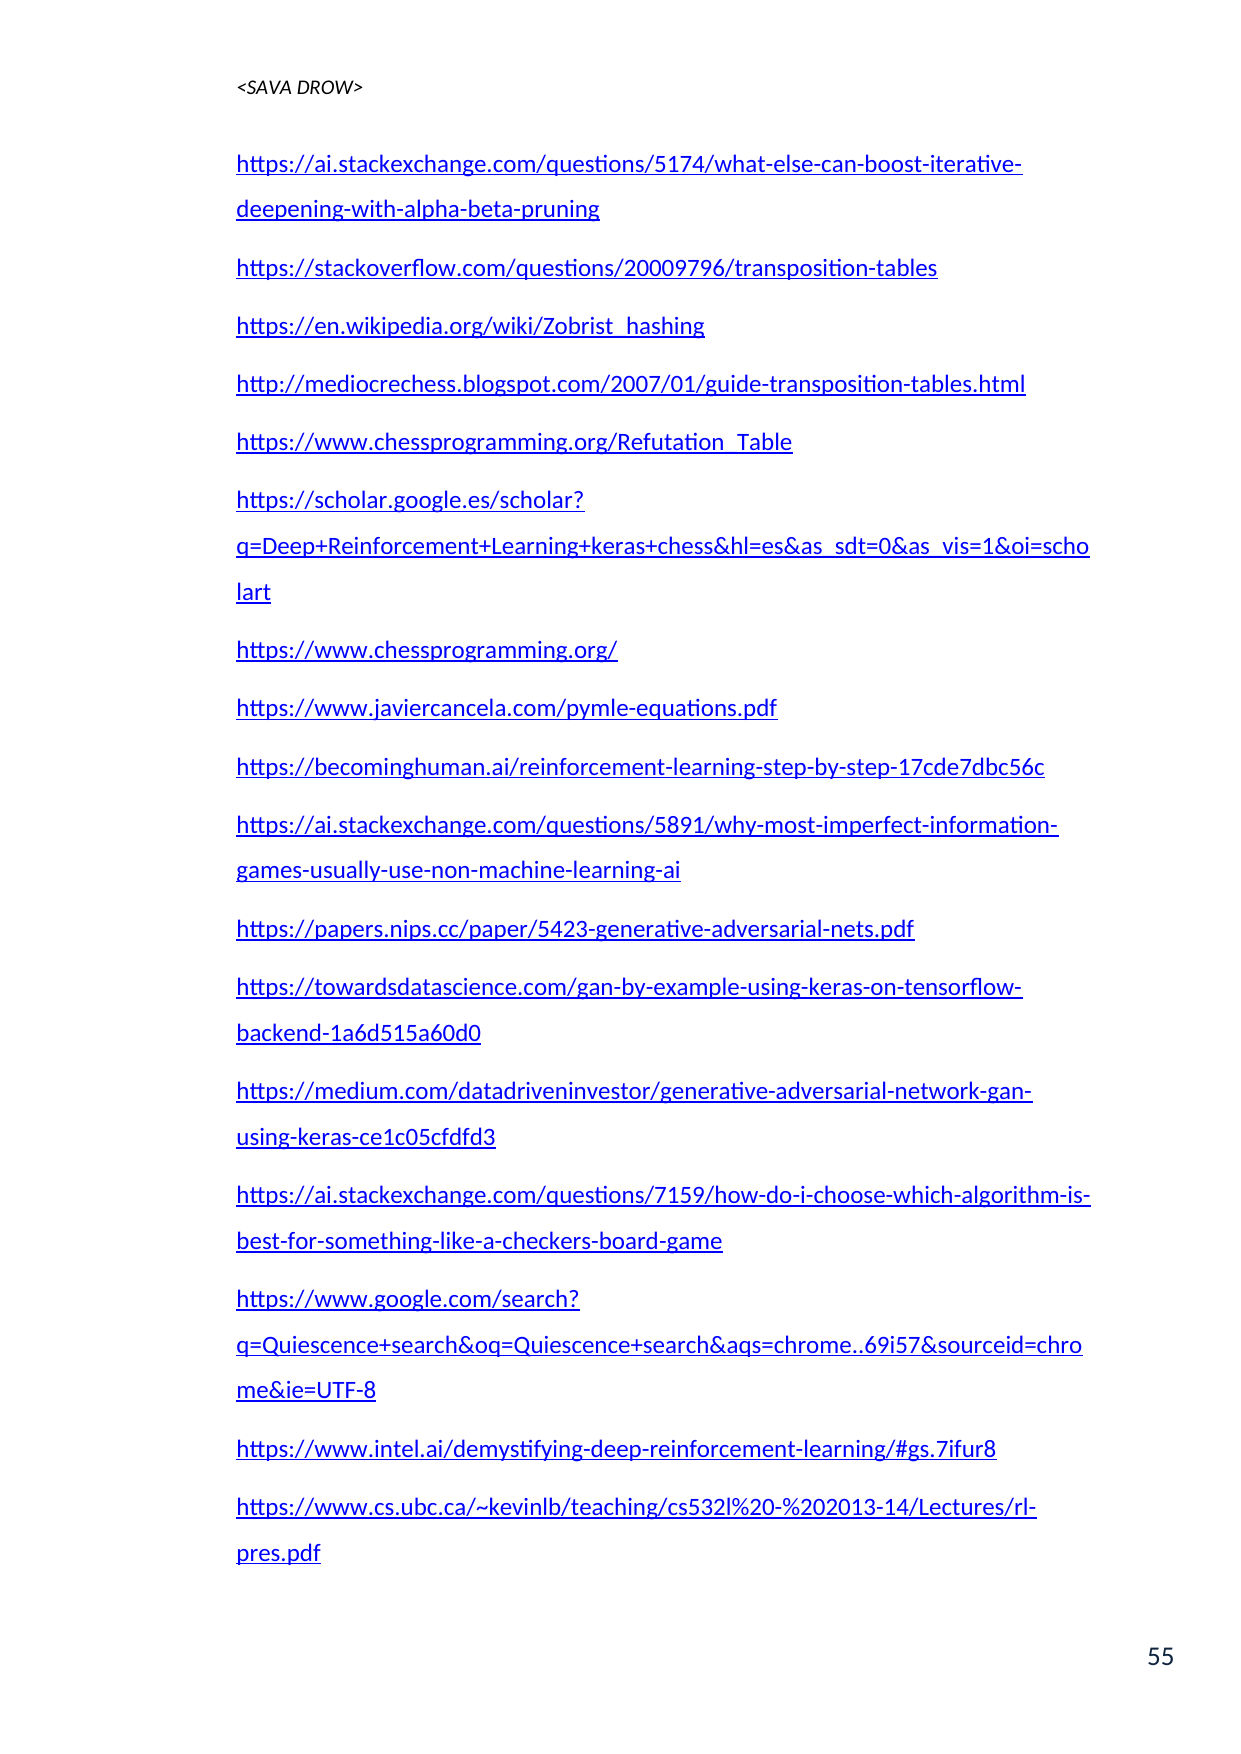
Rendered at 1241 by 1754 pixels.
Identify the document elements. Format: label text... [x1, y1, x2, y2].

text https://medium.com/datadriveninvestor/generative-adversarial-network-gan-using-keras-ce1c05cfdfd3 [236, 1075, 1092, 1151]
text https://www.google.com/search?q=Quiescence+search&oq=Quiescence+search&aqs=chrome..69i57&sourceid=chrome&ie=UTF-8 [236, 1283, 1092, 1405]
text https://towardsdatascience.com/gan-by-example-using-keras-on-tensorflow-backend-1a6d515a60d0 [236, 971, 1092, 1047]
text https://scholar.google.es/scholar?q=Deep+Reinforcement+Learning+keras+chess&hl=es&as_sdt=0&as_vis=1&oi=scholart [236, 484, 1092, 607]
text https://stackoverflow.com/questions/20009796/transposition-tables [236, 252, 1092, 282]
text https://en.wikipedia.org/wiki/Zobrist_hashing [236, 310, 1092, 340]
text https://www.intel.ai/demystifying-deep-reinforcement-learning/#gs.7ifur8 [236, 1433, 1092, 1463]
text https://www.javiercancela.com/pymle-equations.pdf [236, 692, 1092, 723]
text https://becominghuman.ai/reinforcement-learning-step-by-step-17cde7dbc56c [236, 751, 1092, 781]
text https://papers.nips.cc/paper/5423-generative-adversarial-nets.pdf [236, 913, 1092, 943]
text https://www.chessprogramming.org/ [236, 634, 1092, 665]
text https://www.chessprogramming.org/Refutation_Table [236, 426, 1092, 457]
text https://ai.stackexchange.com/questions/7159/how-do-i-choose-which-algorithm-is-best-for-something-like-a-checkers-board-game [236, 1179, 1092, 1255]
text http://mediocrechess.blogspot.com/2007/01/guide-transposition-tables.html [236, 368, 1092, 399]
text https://ai.stackexchange.com/questions/5174/what-else-can-boost-iterative-deepening-with-alpha-beta-pruning [236, 148, 1092, 224]
text https://ai.stackexchange.com/questions/5891/why-most-imperfect-information-games-usually-use-non-machine-learning-ai [236, 809, 1092, 885]
text https://www.cs.ubc.ca/~kevinlb/teaching/cs532l%20-%202013-14/Lectures/rl-pres.pdf [236, 1491, 1092, 1567]
